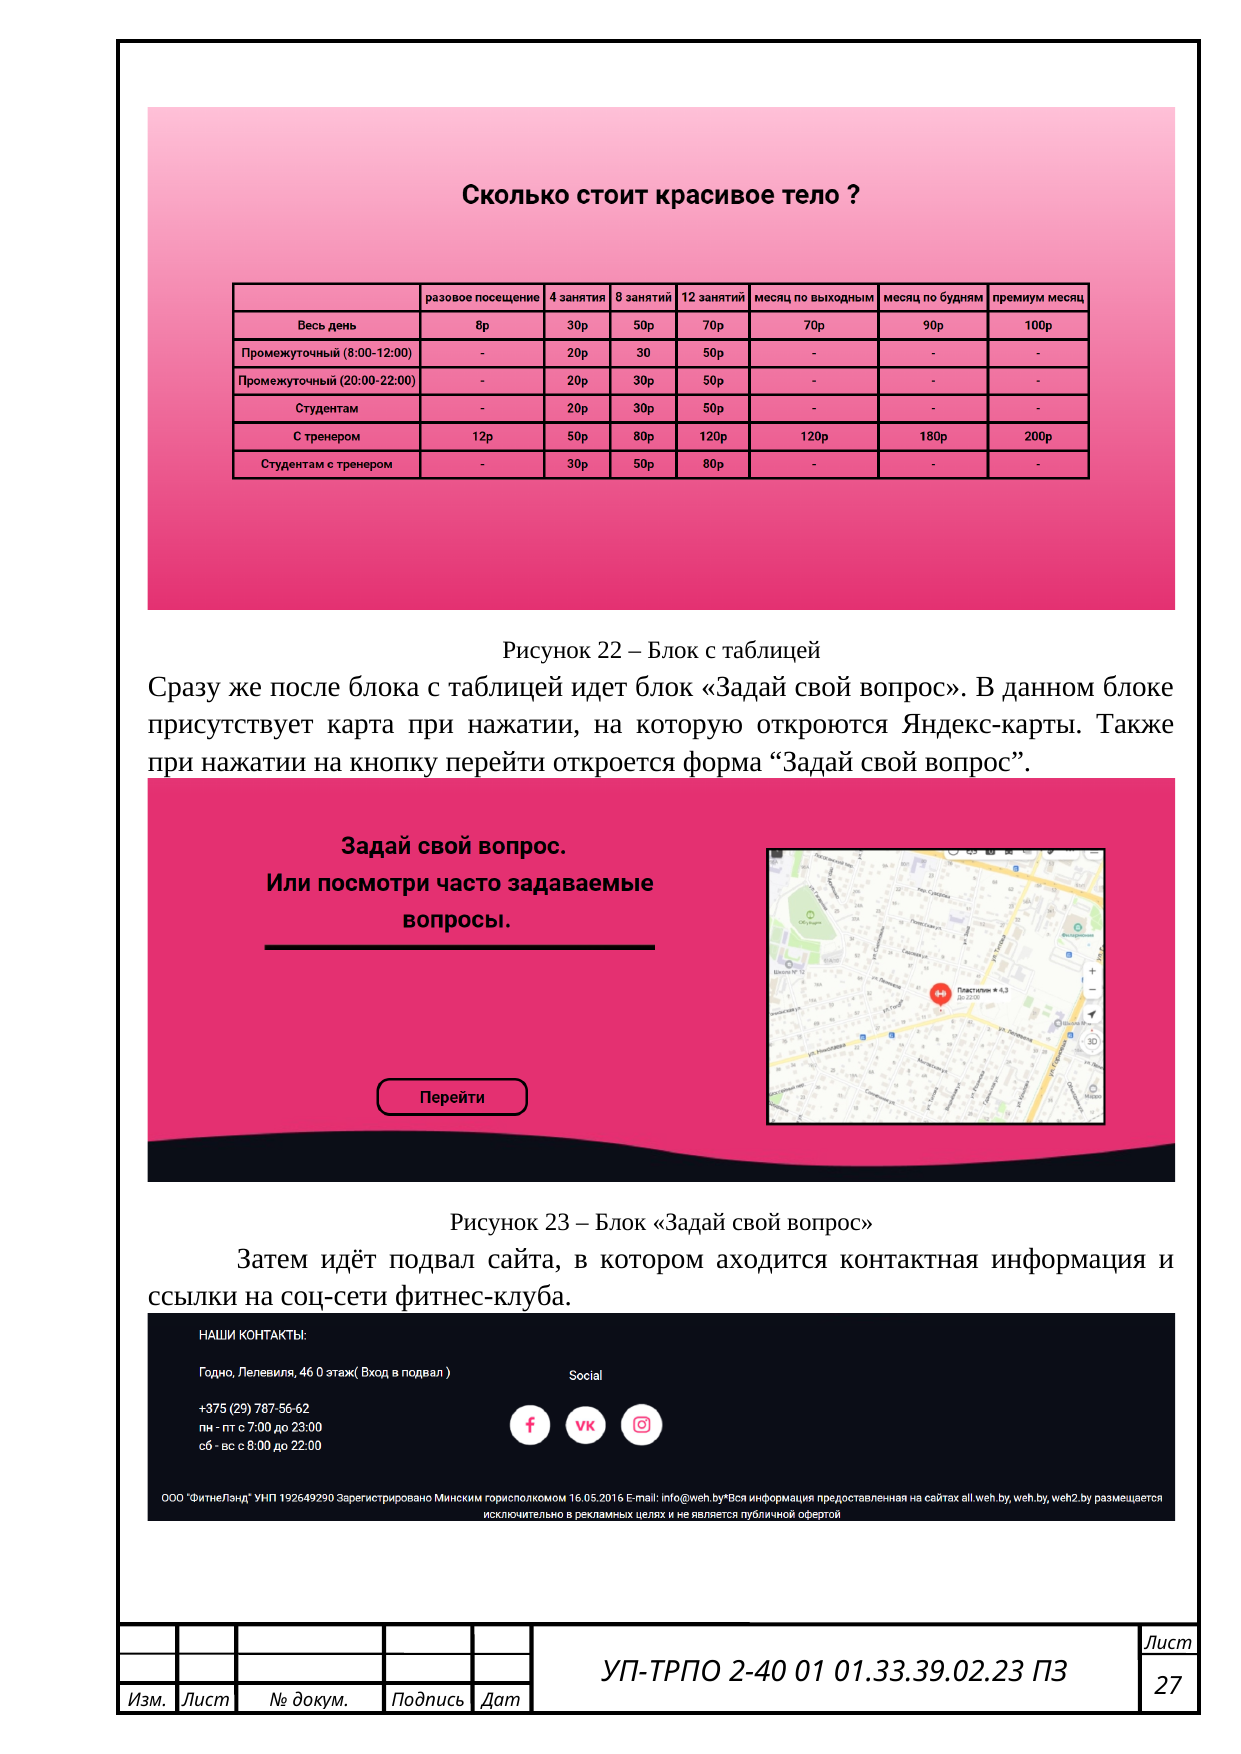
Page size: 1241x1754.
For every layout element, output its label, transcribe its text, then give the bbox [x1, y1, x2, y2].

text Рисунок 23 – Блок «Задай свой вопрос» [148, 1201, 1175, 1238]
picture [147, 107, 1176, 610]
text Рисунок 22 – Блок с таблицей [148, 629, 1175, 666]
picture [147, 1313, 1176, 1521]
picture [147, 778, 1176, 1182]
text Сразу же после блока с таблицей идет блок «Задай свой вопрос». В данном блоке присутствует карта при нажатии, на которую откроются Яндекс-карты. Также при нажатии на кнопку перейти откроется форма “Задай свой вопрос”. [148, 666, 1175, 778]
text Затем идёт подвал сайта, в котором аходится контактная информация и ссылки на соц-сети фитнес-клуба. [148, 1238, 1175, 1313]
